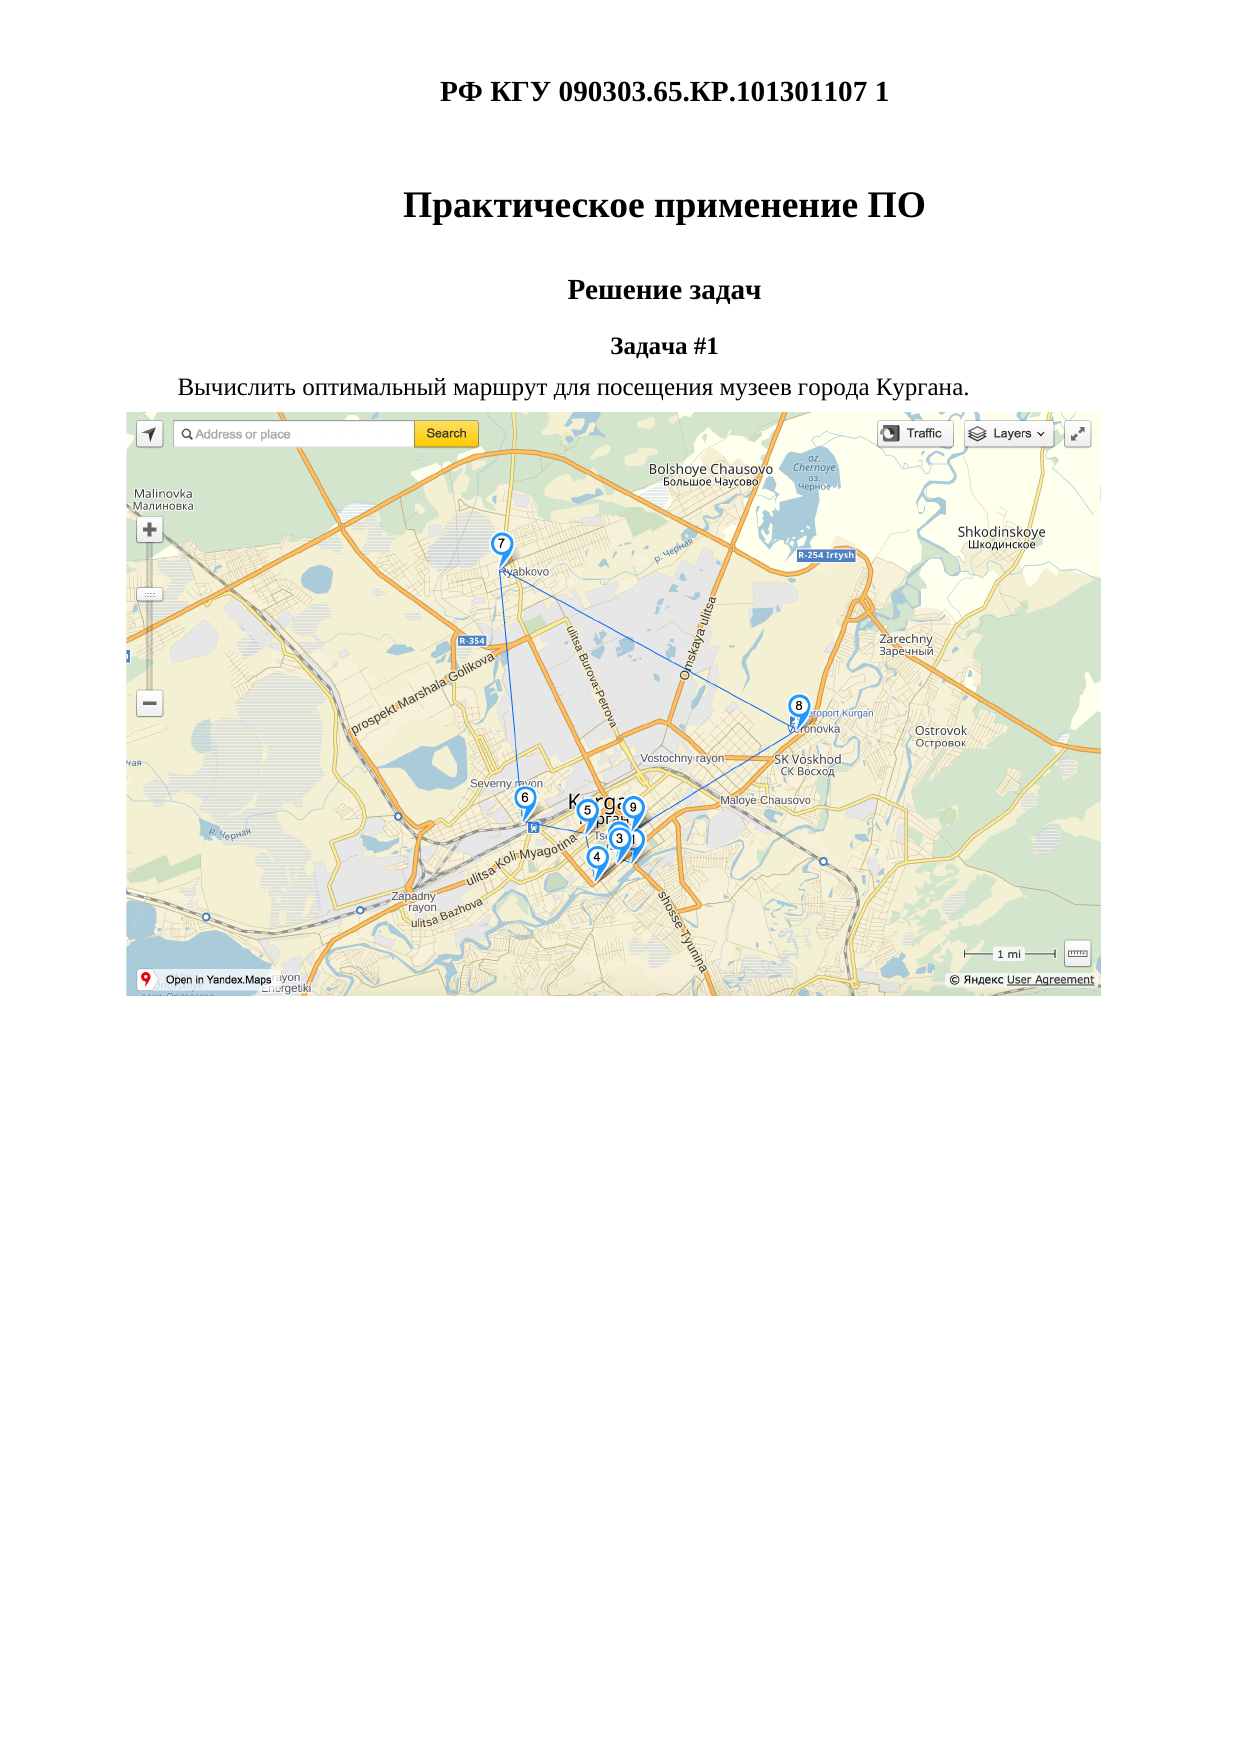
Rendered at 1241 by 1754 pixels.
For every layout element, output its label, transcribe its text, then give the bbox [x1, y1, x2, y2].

text Вычислить оптимальный маршрут для посещения музеев города Кургана. [177, 372, 1152, 401]
text Практическое применение ПО [177, 183, 1152, 226]
picture [126, 412, 1101, 996]
text Решение задач [177, 272, 1152, 306]
text Задача #1 [177, 331, 1152, 359]
